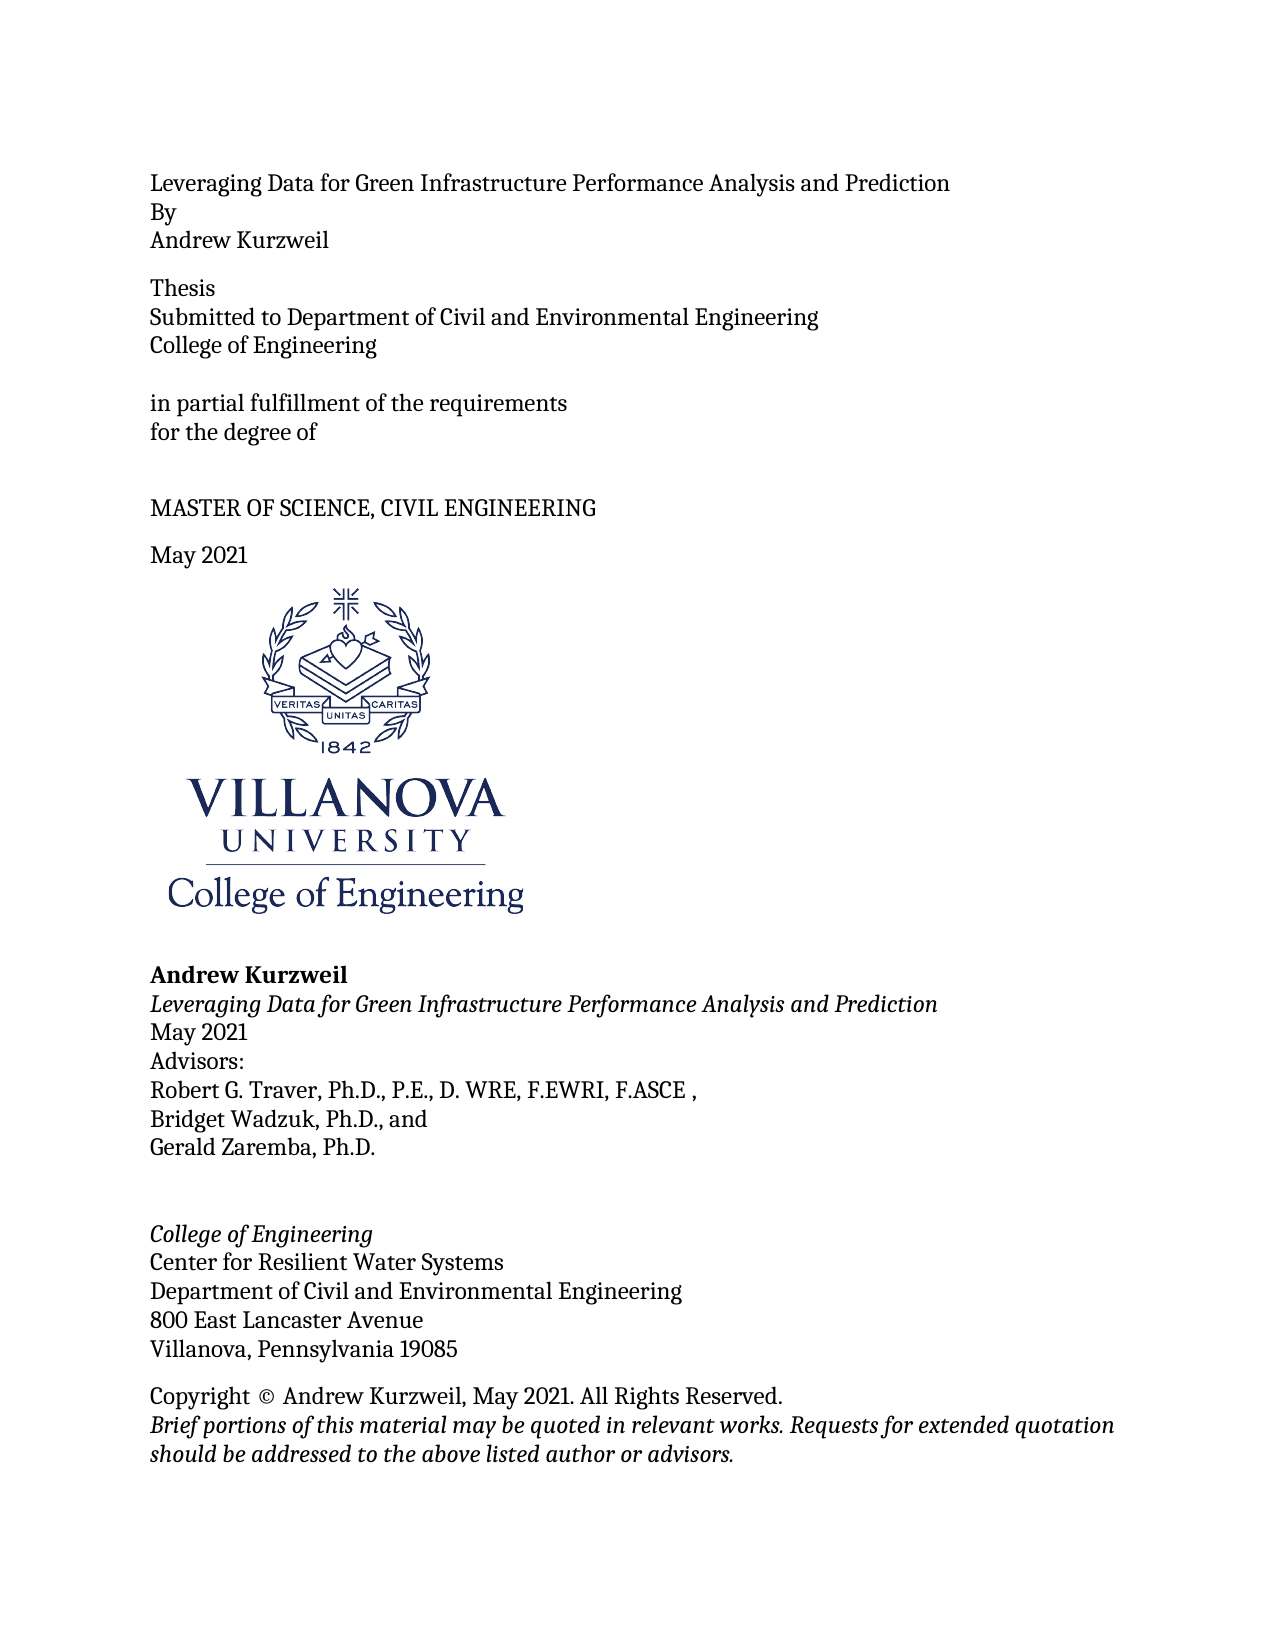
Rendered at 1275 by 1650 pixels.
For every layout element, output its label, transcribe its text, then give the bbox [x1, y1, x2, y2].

text May 2021 [150, 541, 1125, 570]
text Leveraging Data for Green Infrastructure Performance Analysis and Prediction By Andrew Kurzweil [150, 169, 1125, 255]
text Thesis Submitted to Department of Civil and Environmental Engineering College of Engineering in partial fulfillment of the requirements for the degree of [150, 274, 1125, 475]
text MASTER OF SCIENCE, CIVIL ENGINEERING [150, 494, 1125, 522]
text Andrew Kurzweil Leveraging Data for Green Infrastructure Performance Analysis and Prediction May 2021 Advisors: Robert G. Traver, Ph.D., P.E., D. WRE, F.EWRI, F.ASCE , Bridget Wadzuk, Ph.D., and Gerald Zaremba, Ph.D. College of Engineering Center for Resilient Water Systems Department of Civil and Environmental Engineering 800 East Lancaster Avenue Villanova, Pennsylvania 19085 [150, 961, 1125, 1363]
picture [168, 588, 524, 914]
text Copyright © Andrew Kurzweil, May 2021. All Rights Reserved. Brief portions of this material may be quoted in relevant works. Requests for extended quotation should be addressed to the above listed author or advisors. [150, 1382, 1125, 1497]
